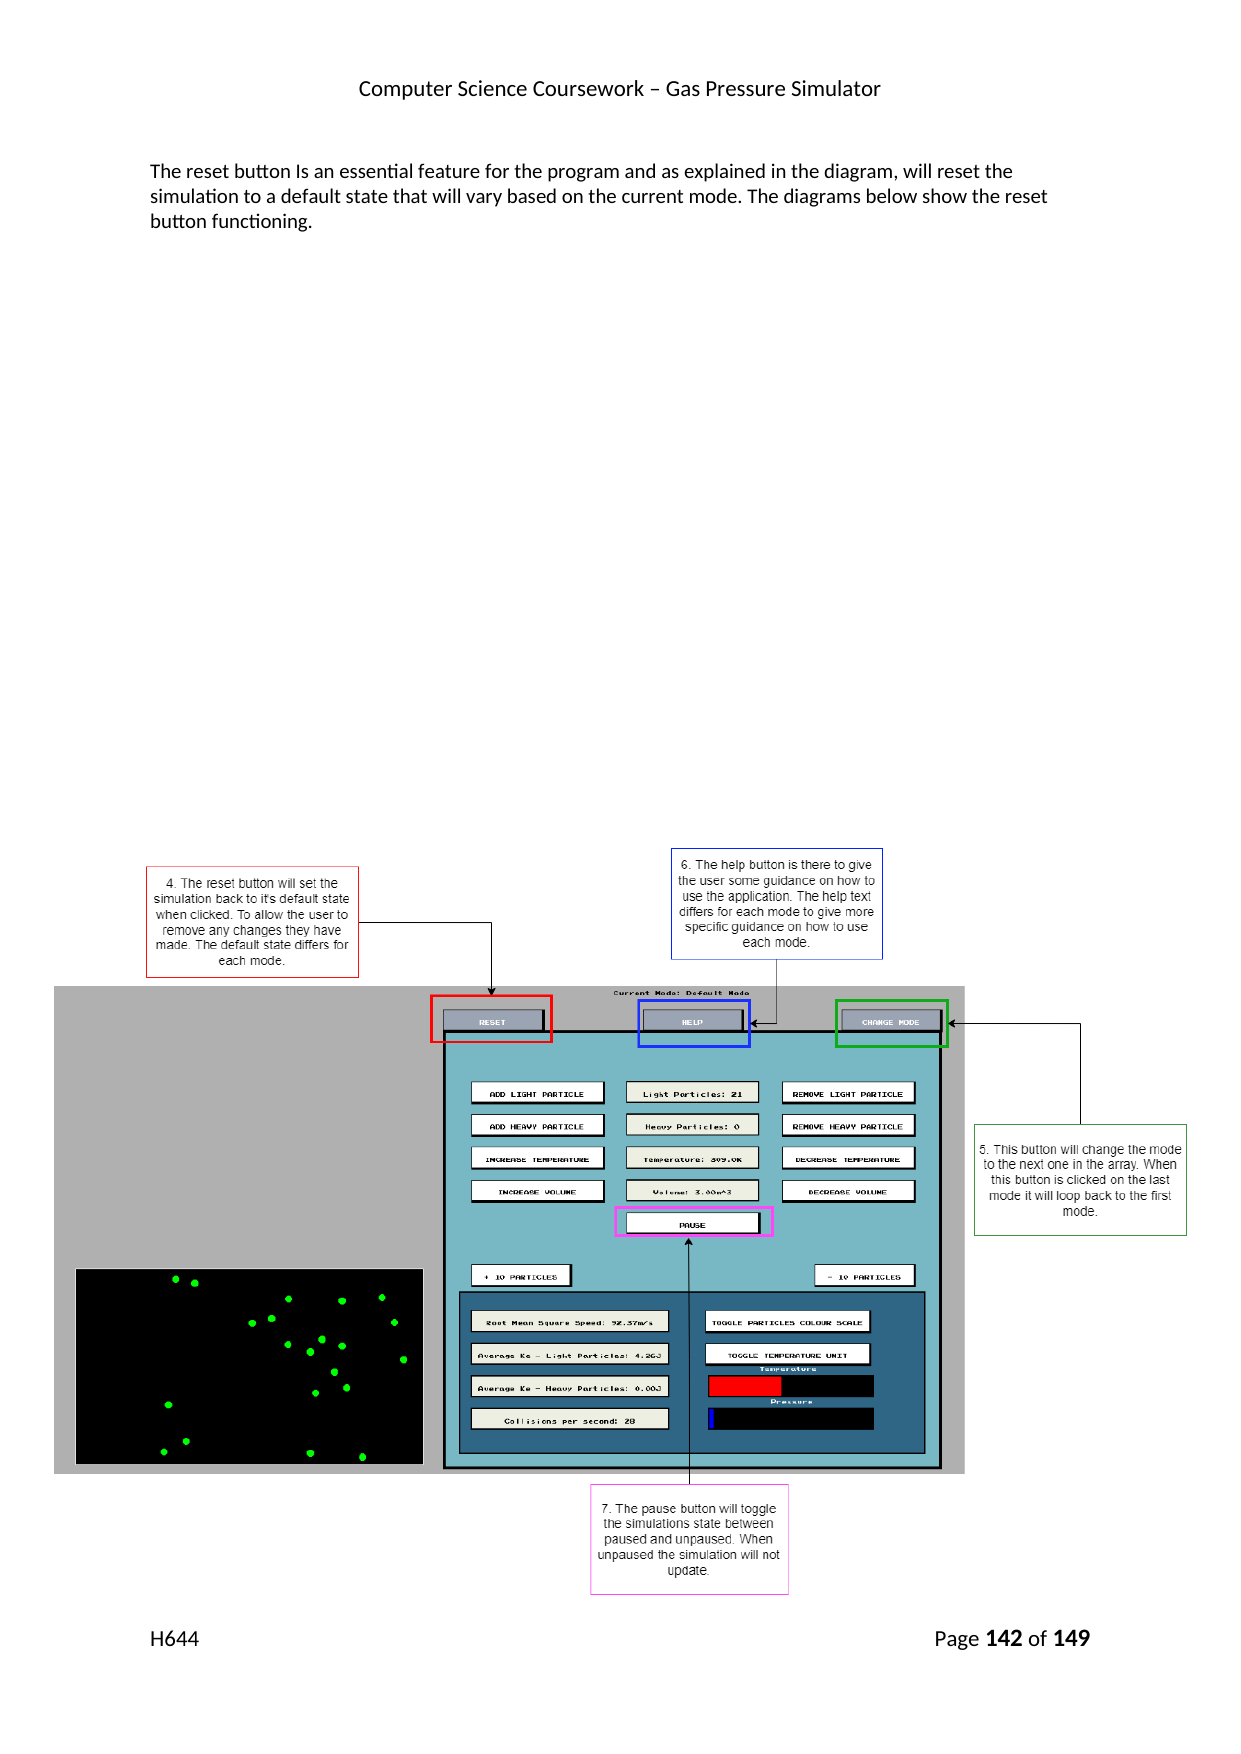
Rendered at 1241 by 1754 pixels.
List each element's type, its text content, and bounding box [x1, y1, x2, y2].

text The reset button Is an essential feature for the program and as explained in the diagram, will reset the simulation to a default state that will vary based on the current mode. The diagrams below show the reset button functioning. [150, 158, 1090, 234]
picture [48, 843, 1193, 1602]
